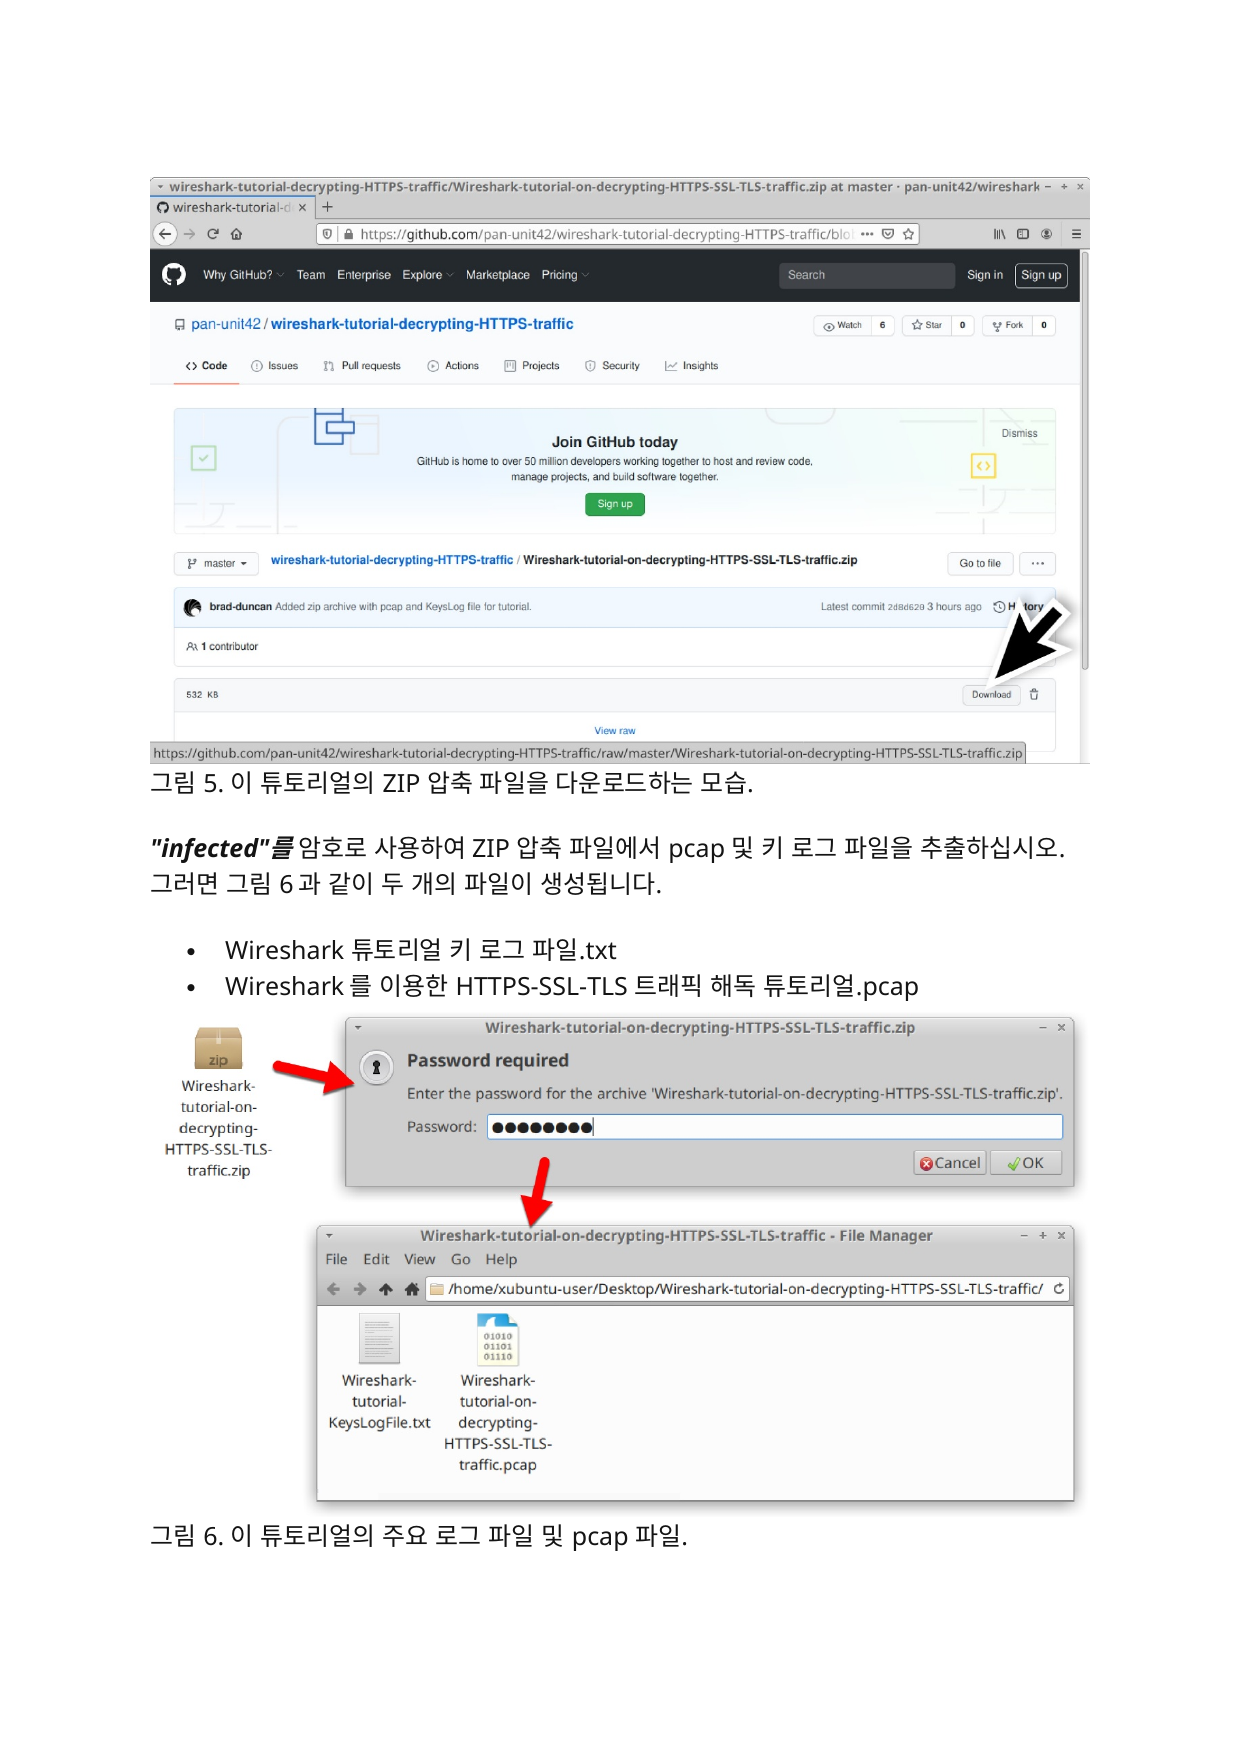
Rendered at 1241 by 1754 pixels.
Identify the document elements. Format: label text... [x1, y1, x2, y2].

text 그림 5. 이 튜토리얼의 ZIP 압축 파일을 다운로드하는 모습. [150, 764, 1090, 799]
text "infected"를 암호로 사용하여 ZIP 압축 파일에서 pcap 및 키 로그 파일을 추출하십시오. 그러면 그림 6과 같이 두 개의 파일이 생성됩니다. [150, 828, 1090, 901]
list Wireshark를 이용한 HTTPS-SSL-TLS 트래픽 해독 튜토리얼.pcap [187, 966, 1090, 1003]
picture [150, 1002, 1089, 1517]
list Wireshark 튜토리얼 키 로그 파일.txt [187, 930, 1090, 966]
picture [150, 177, 1090, 764]
